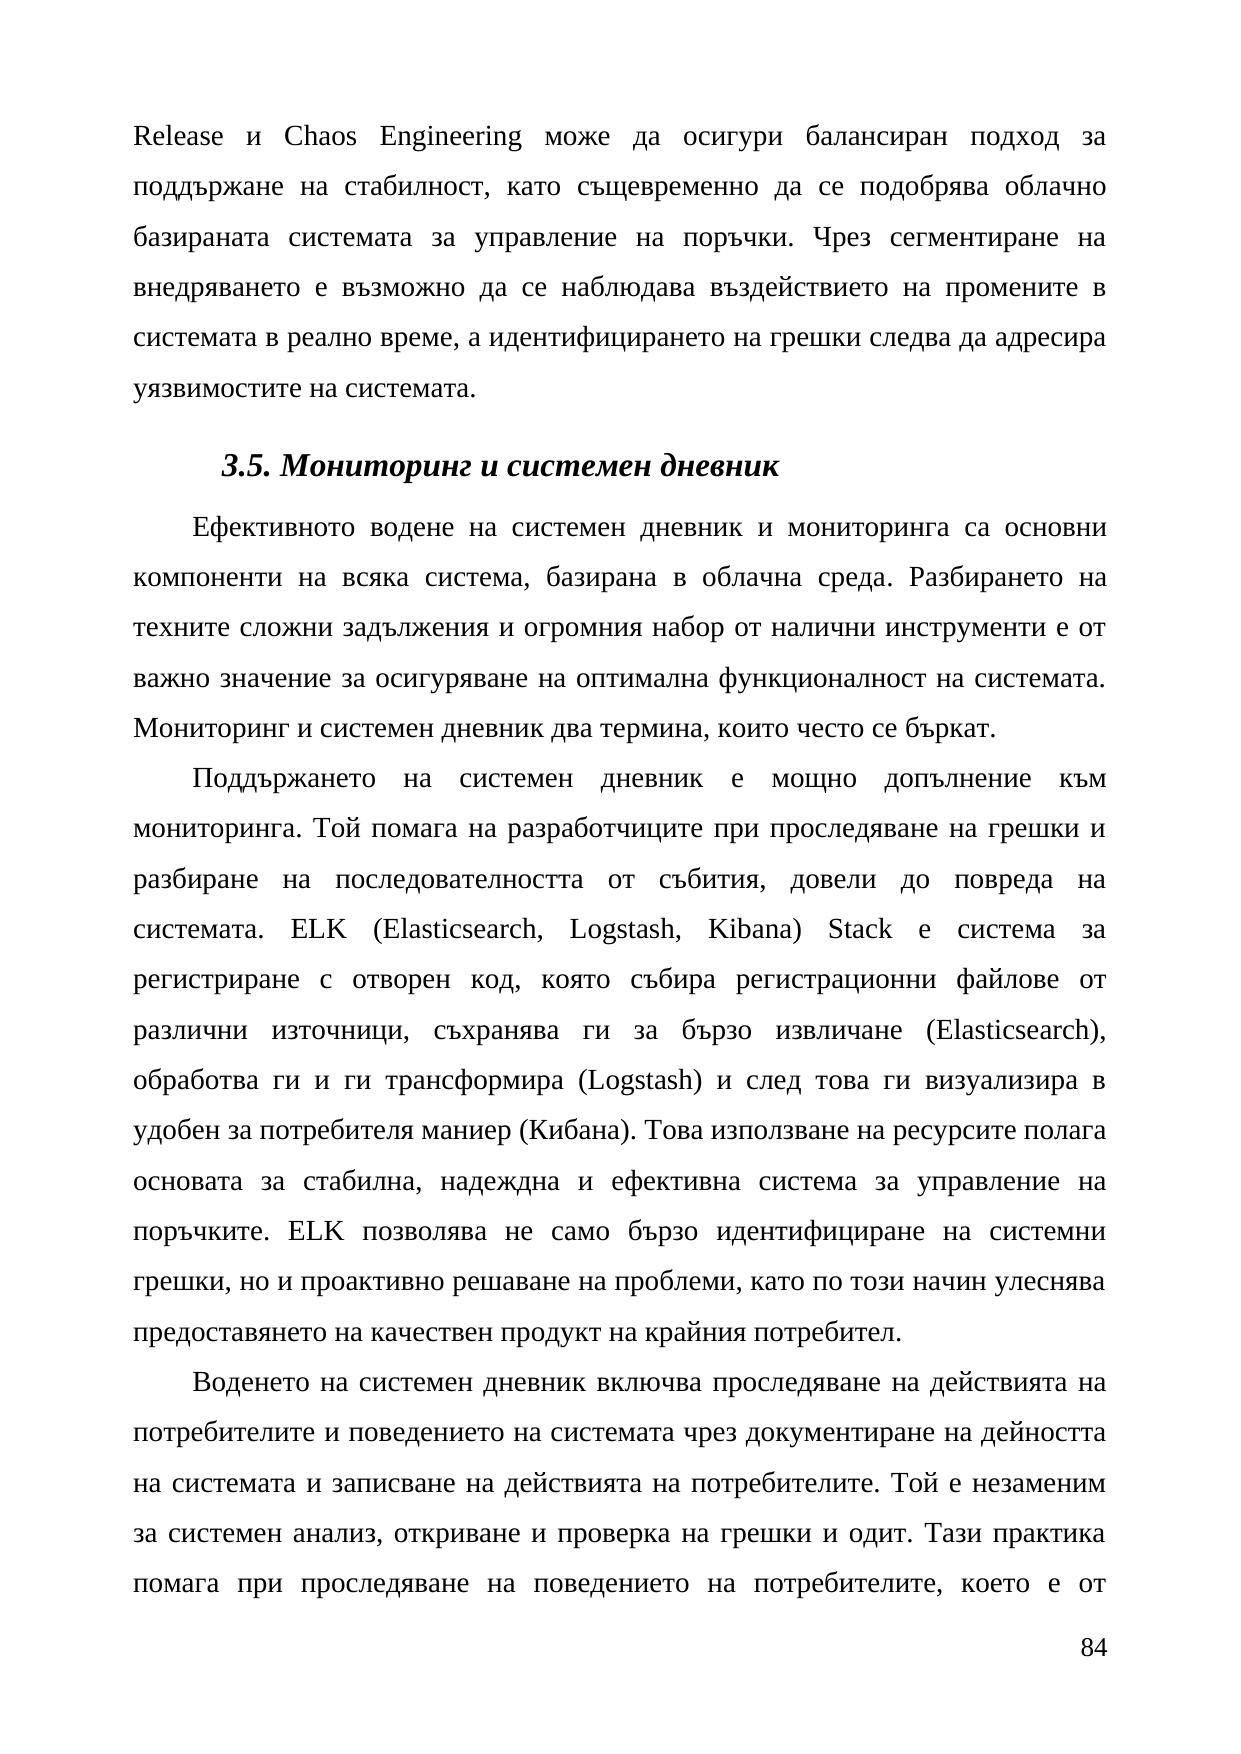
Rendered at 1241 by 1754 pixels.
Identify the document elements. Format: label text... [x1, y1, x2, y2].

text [133, 1364, 1107, 1599]
subtitle 3.5. Мониторинг и системен дневник [133, 445, 1107, 483]
text Ефективното водене на системен дневник и мониторинга са основни компоненти на всяка система, базирана в облачна среда. Разбирането на техните сложни задължения и огромния набор от налични инструменти е от важно значение за осигуряване на оптимална функционалност на системата. Мониторинг и системен дневник два термина, които често се бъркат. [133, 509, 1107, 743]
text Поддържането на системен дневник е мощно допълнение към мониторинга. Той помага на разработчиците при проследяване на грешки и разбиране на последователността от събития, довели до повреда на системата. ELK (Elasticsearch, Logstash, Kibana) Stack е система за регистриране с отворен код, която събира регистрационни файлове от различни източници, съхранява ги за бързо извличане (Elasticsearch), обработва ги и ги трансформира (Logstash) и след това ги визуализира в удобен за потребителя маниер (Кибана). Това използване на ресурсите полага основата за стабилна, надеждна и ефективна система за управление на поръчките. ELK позволява не само бързо идентифициране на системни грешки, но и проактивно решаване на проблеми, като по този начин улеснява предоставянето на качествен продукт на крайния потребител. [133, 760, 1107, 1347]
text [133, 118, 1107, 403]
